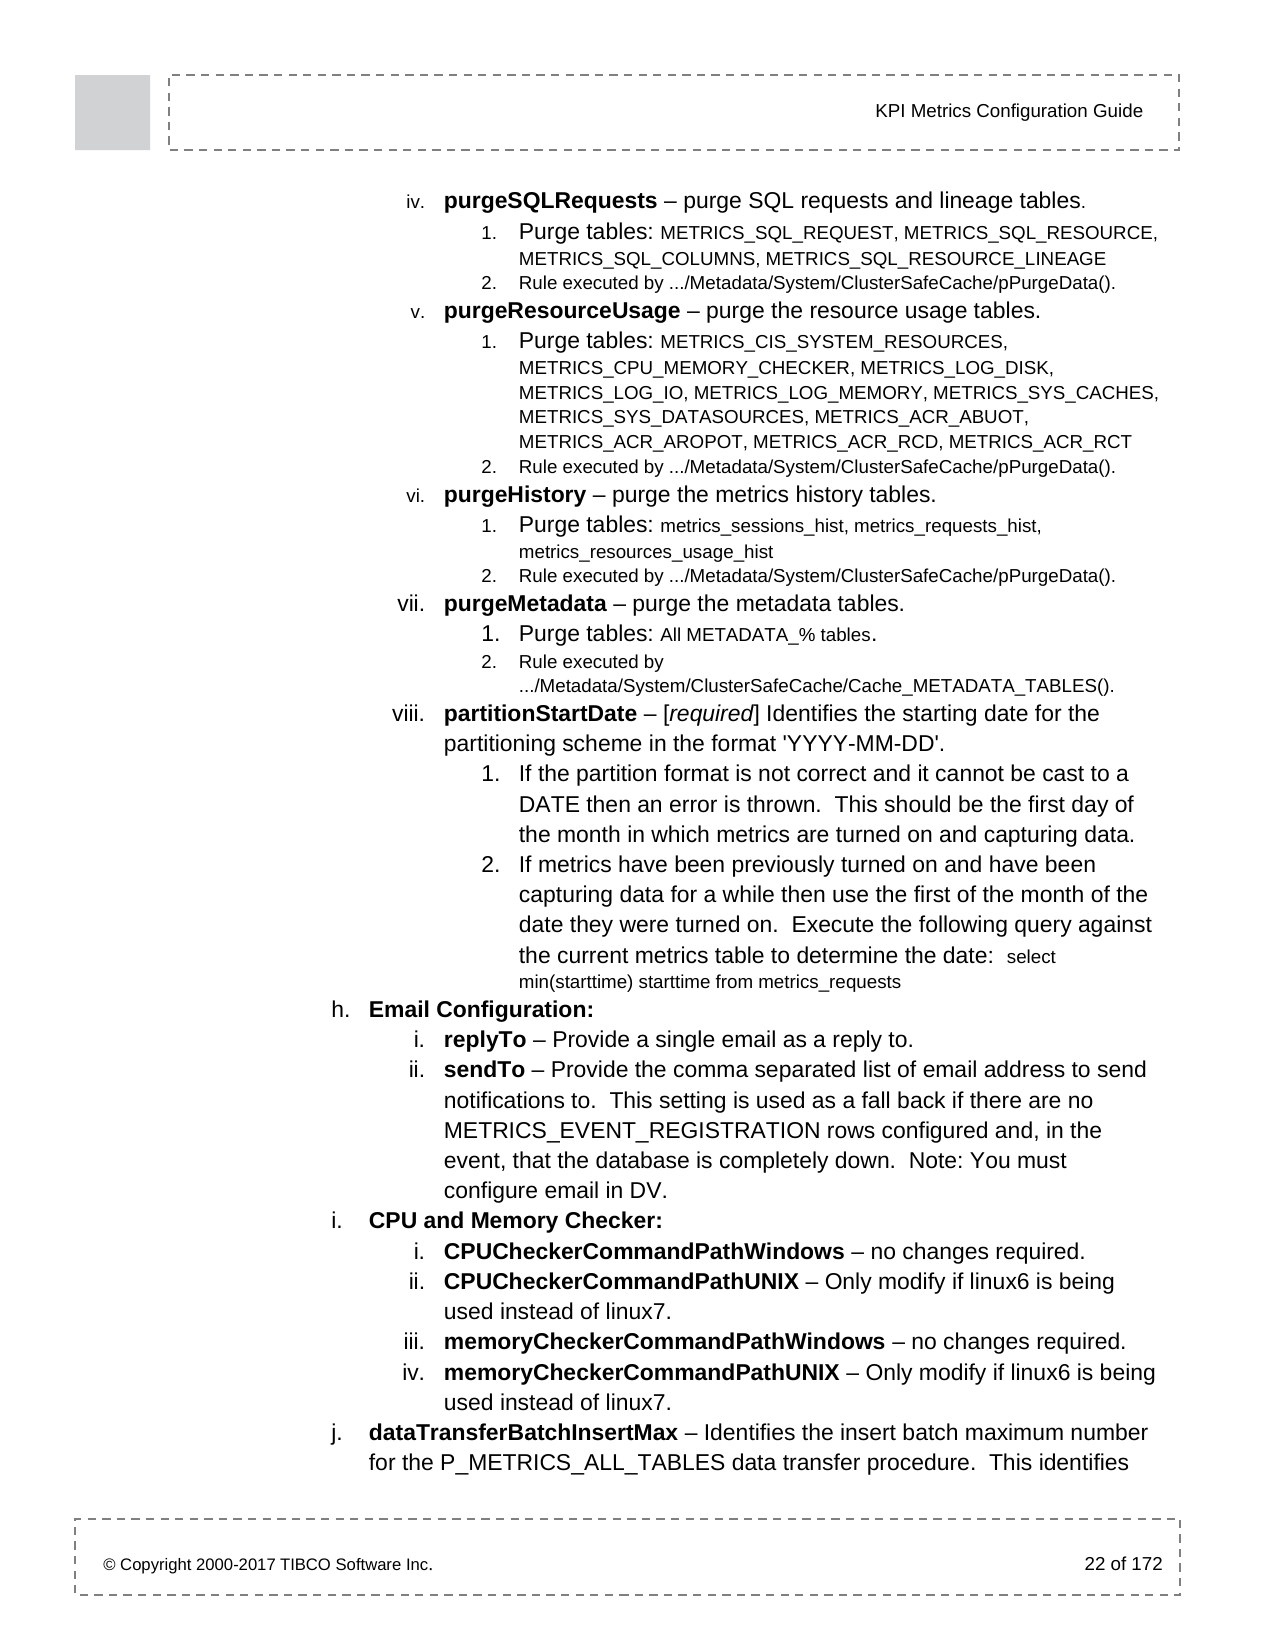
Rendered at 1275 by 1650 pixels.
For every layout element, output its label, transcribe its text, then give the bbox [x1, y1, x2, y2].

list Email Configuration: [331, 996, 1162, 1022]
list If metrics have been previously turned on and have been capturing data for a while then use the first of the month of the date they were turned on. Execute the following query against the current metrics table to determine the date: select min(starttime) starttime from metrics_requests [481, 851, 1162, 993]
list purgeResourceUsage – purge the resource usage tables. [425, 297, 1162, 323]
list Purge tables: All METADATA_% tables. [481, 620, 1162, 647]
list purgeHistory – purge the metrics history tables. [425, 481, 1162, 507]
list sendTo – Provide the comma separated list of email address to send notifications to. This setting is used as a fall back if there are no METRICS_EVENT_REGISTRATION rows configured and, in the event, that the database is completely down. Note: You must configure email in DV. [425, 1056, 1162, 1204]
list Purge tables: METRICS_SQL_REQUEST, METRICS_SQL_RESOURCE, METRICS_SQL_COLUMNS, METRICS_SQL_RESOURCE_LINEAGE [481, 218, 1162, 269]
list Rule executed by .../Metadata/System/ClusterSafeCache/pPurgeData(). [481, 456, 1162, 477]
list partitionStartDate – [required] Identifies the starting date for the partitioning scheme in the format 'YYYY-MM-DD'. [425, 700, 1162, 757]
list memoryCheckerCommandPathWindows – no changes required. [425, 1328, 1162, 1355]
list CPUCheckerCommandPathUNIX – Only modify if linux6 is being used instead of linux7. [425, 1268, 1162, 1324]
list Purge tables: metrics_sessions_hist, metrics_requests_hist, metrics_resources_usage_hist [481, 511, 1162, 562]
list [331, 1419, 1162, 1476]
list purgeSQLRequests – purge SQL requests and lineage tables. [425, 187, 1162, 214]
list If the partition format is not correct and it cannot be cast to a DATE then an error is thrown. This should be the first day of the month in which metrics are turned on and capturing data. [481, 760, 1162, 847]
list Rule executed by .../Metadata/System/ClusterSafeCache/pPurgeData(). [481, 272, 1162, 294]
list Purge tables: METRICS_CIS_SYSTEM_RESOURCES, METRICS_CPU_MEMORY_CHECKER, METRICS_LOG_DISK, METRICS_LOG_IO, METRICS_LOG_MEMORY, METRICS_SYS_CACHES, METRICS_SYS_DATASOURCES, METRICS_ACR_ABUOT, METRICS_ACR_AROPOT, METRICS_ACR_RCD, METRICS_ACR_RCT [481, 327, 1162, 453]
list replyTo – Provide a single email as a reply to. [425, 1026, 1162, 1053]
list Rule executed by .../Metadata/System/ClusterSafeCache/Cache_METADATA_TABLES(). [481, 650, 1162, 697]
list Rule executed by .../Metadata/System/ClusterSafeCache/pPurgeData(). [481, 565, 1162, 587]
list purgeMetadata – purge the metadata tables. [425, 590, 1162, 616]
list CPUCheckerCommandPathWindows – no changes required. [425, 1238, 1162, 1264]
list CPU and Memory Checker: [331, 1207, 1162, 1234]
list memoryCheckerCommandPathUNIX – Only modify if linux6 is being used instead of linux7. [425, 1358, 1162, 1415]
